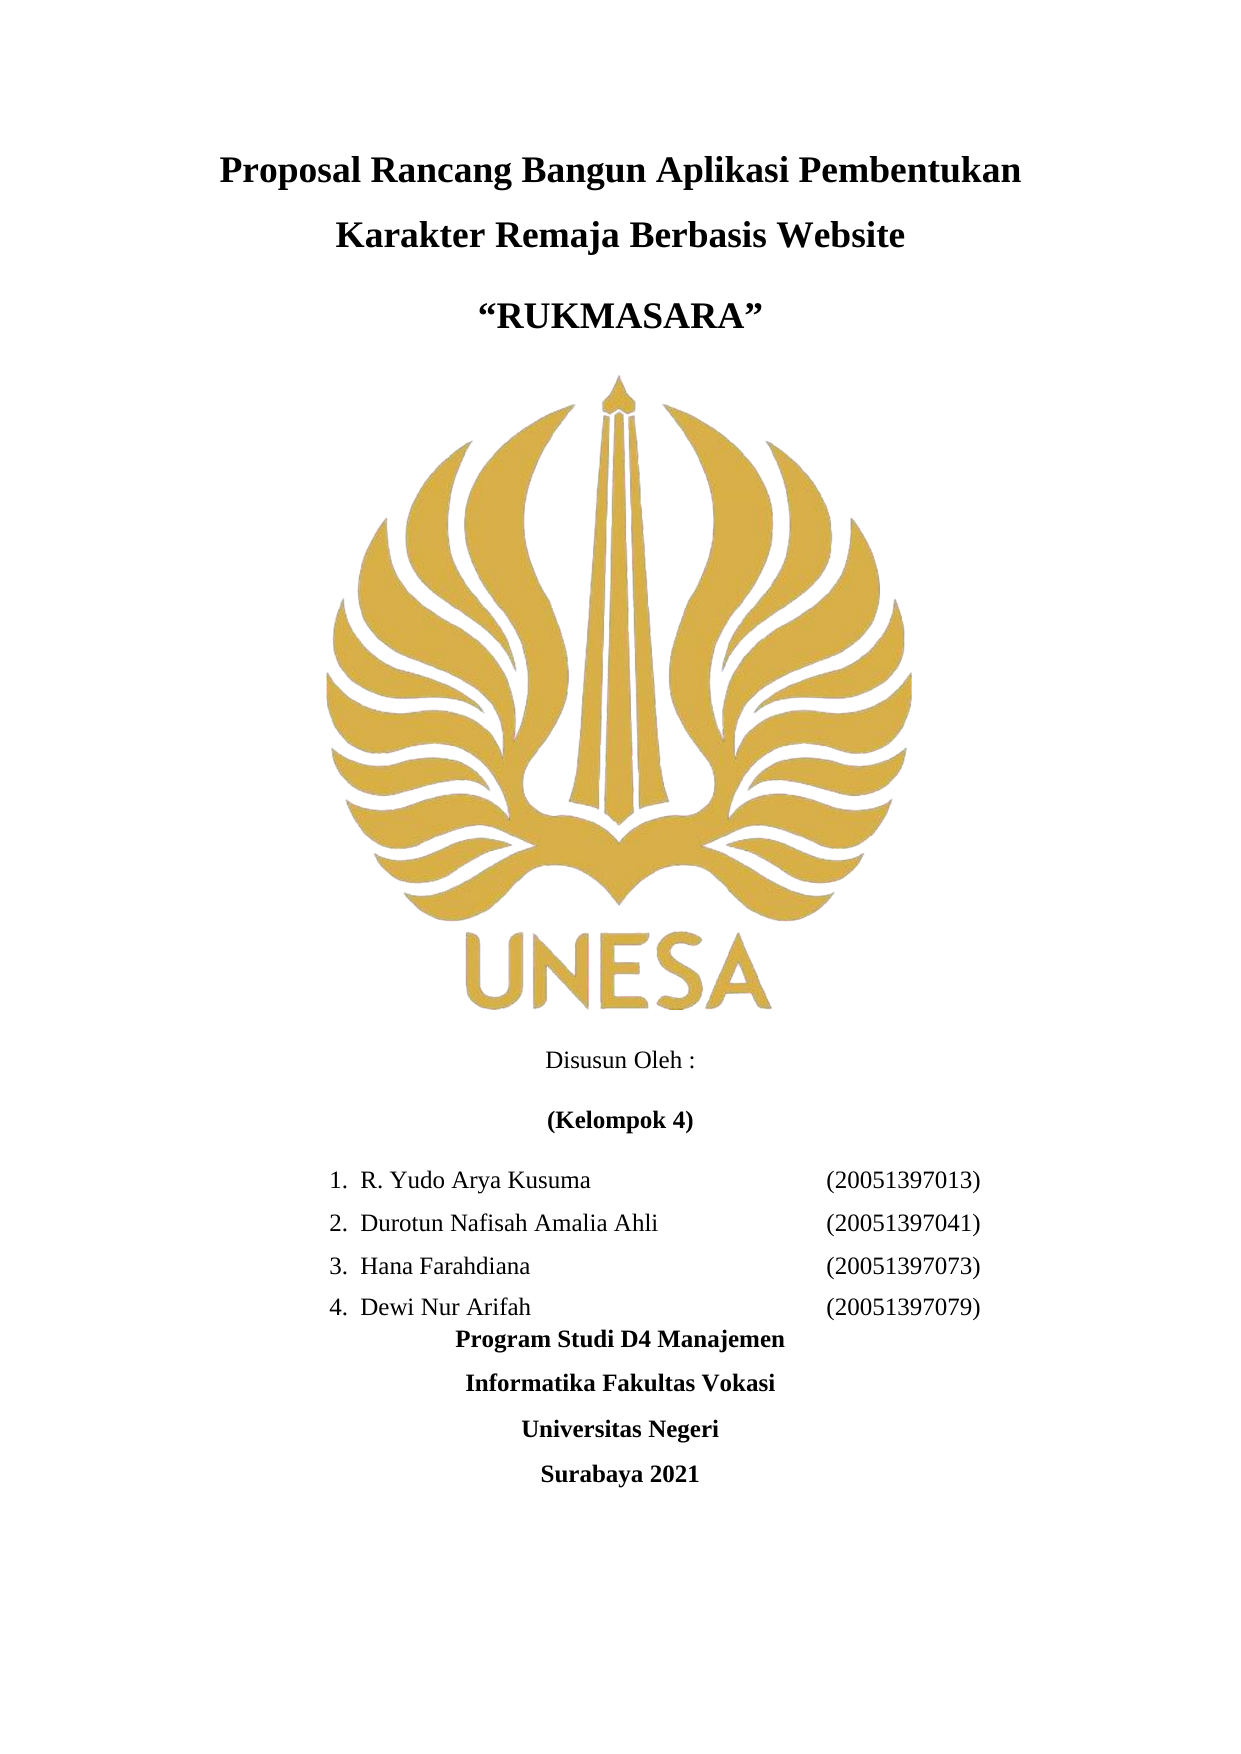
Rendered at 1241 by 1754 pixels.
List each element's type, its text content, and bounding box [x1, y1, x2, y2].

table_cell 2. Durotun Nafisah Amalia Ahli [324, 1202, 745, 1245]
text Universitas Negeri Surabaya 2021 [476, 1414, 763, 1488]
table_header 1. R. Yudo Arya Kusuma [324, 1166, 745, 1202]
table_cell (20051397041) [745, 1202, 985, 1245]
table_cell 4. Dewi Nur Arifah [324, 1288, 745, 1323]
title “RUKMASARA” [219, 294, 1022, 337]
table_cell (20051397079) [745, 1288, 985, 1323]
text Program Studi D4 Manajemen Informatika Fakultas Vokasi [405, 1324, 835, 1397]
table_header (20051397013) [745, 1166, 985, 1202]
subtitle (Kelompok 4) [218, 1106, 1022, 1134]
picture [326, 375, 912, 1010]
table_cell (20051397073) [745, 1245, 985, 1288]
table_cell 3. Hana Farahdiana [324, 1245, 745, 1288]
title Proposal Rancang Bangun Aplikasi Pembentukan Karakter Remaja Berbasis Website [219, 148, 1022, 256]
